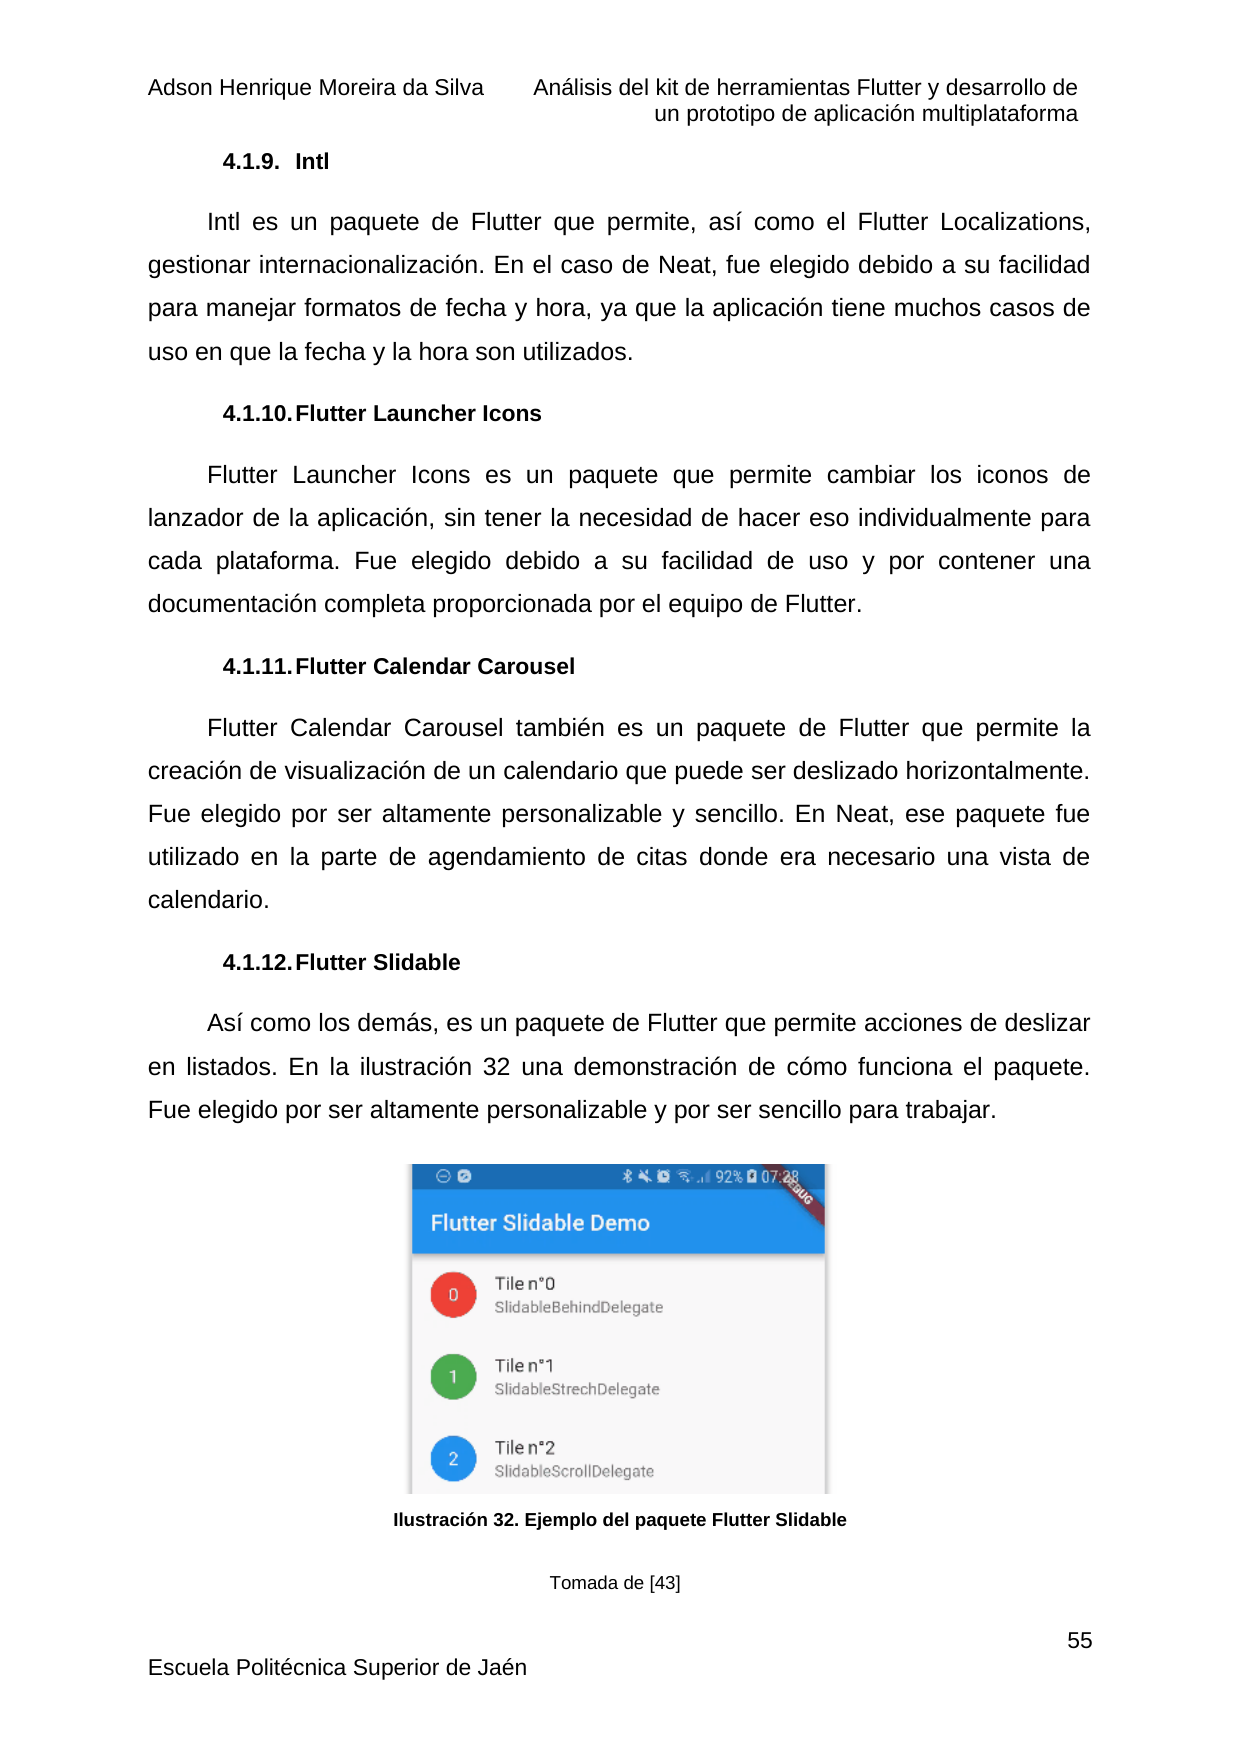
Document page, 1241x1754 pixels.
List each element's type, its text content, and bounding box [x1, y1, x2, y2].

picture [403, 1164, 837, 1494]
text Flutter Calendar Carousel también es un paquete de Flutter que permite la creación de visualización de un calendario que puede ser deslizado horizontalmente. Fue elegido por ser altamente personalizable y sencillo. En Neat, ese paquete fue utilizado en la parte de agendamiento de citas donde era necesario una vista de calendario. [148, 712, 1092, 914]
text Flutter Launcher Icons es un paquete que permite cambiar los iconos de lanzador de la aplicación, sin tener la necesidad de hacer eso individualmente para cada plataforma. Fue elegido debido a su facilidad de uso y por contener una documentación completa proporcionada por el equipo de Flutter. [148, 460, 1092, 618]
subtitle Flutter Calendar Carousel [223, 653, 1092, 679]
subtitle Flutter Slidable [223, 949, 1092, 975]
subtitle Intl [223, 148, 1092, 174]
text Intl es un paquete de Flutter que permite, así como el Flutter Localizations, gestionar internacionalización. En el caso de Neat, fue elegido debido a su facilidad para manejar formatos de fecha y hora, ya que la aplicación tiene muchos casos de uso en que la fecha y la hora son utilizados. [148, 207, 1092, 365]
subtitle Flutter Launcher Icons [223, 400, 1092, 427]
text Así como los demás, es un paquete de Flutter que permite acciones de deslizar en listados. En la ilustración 32 una demonstración de cómo funciona el paquete. Fue elegido por ser altamente personalizable y por ser sencillo para trabajar. [148, 1008, 1092, 1123]
